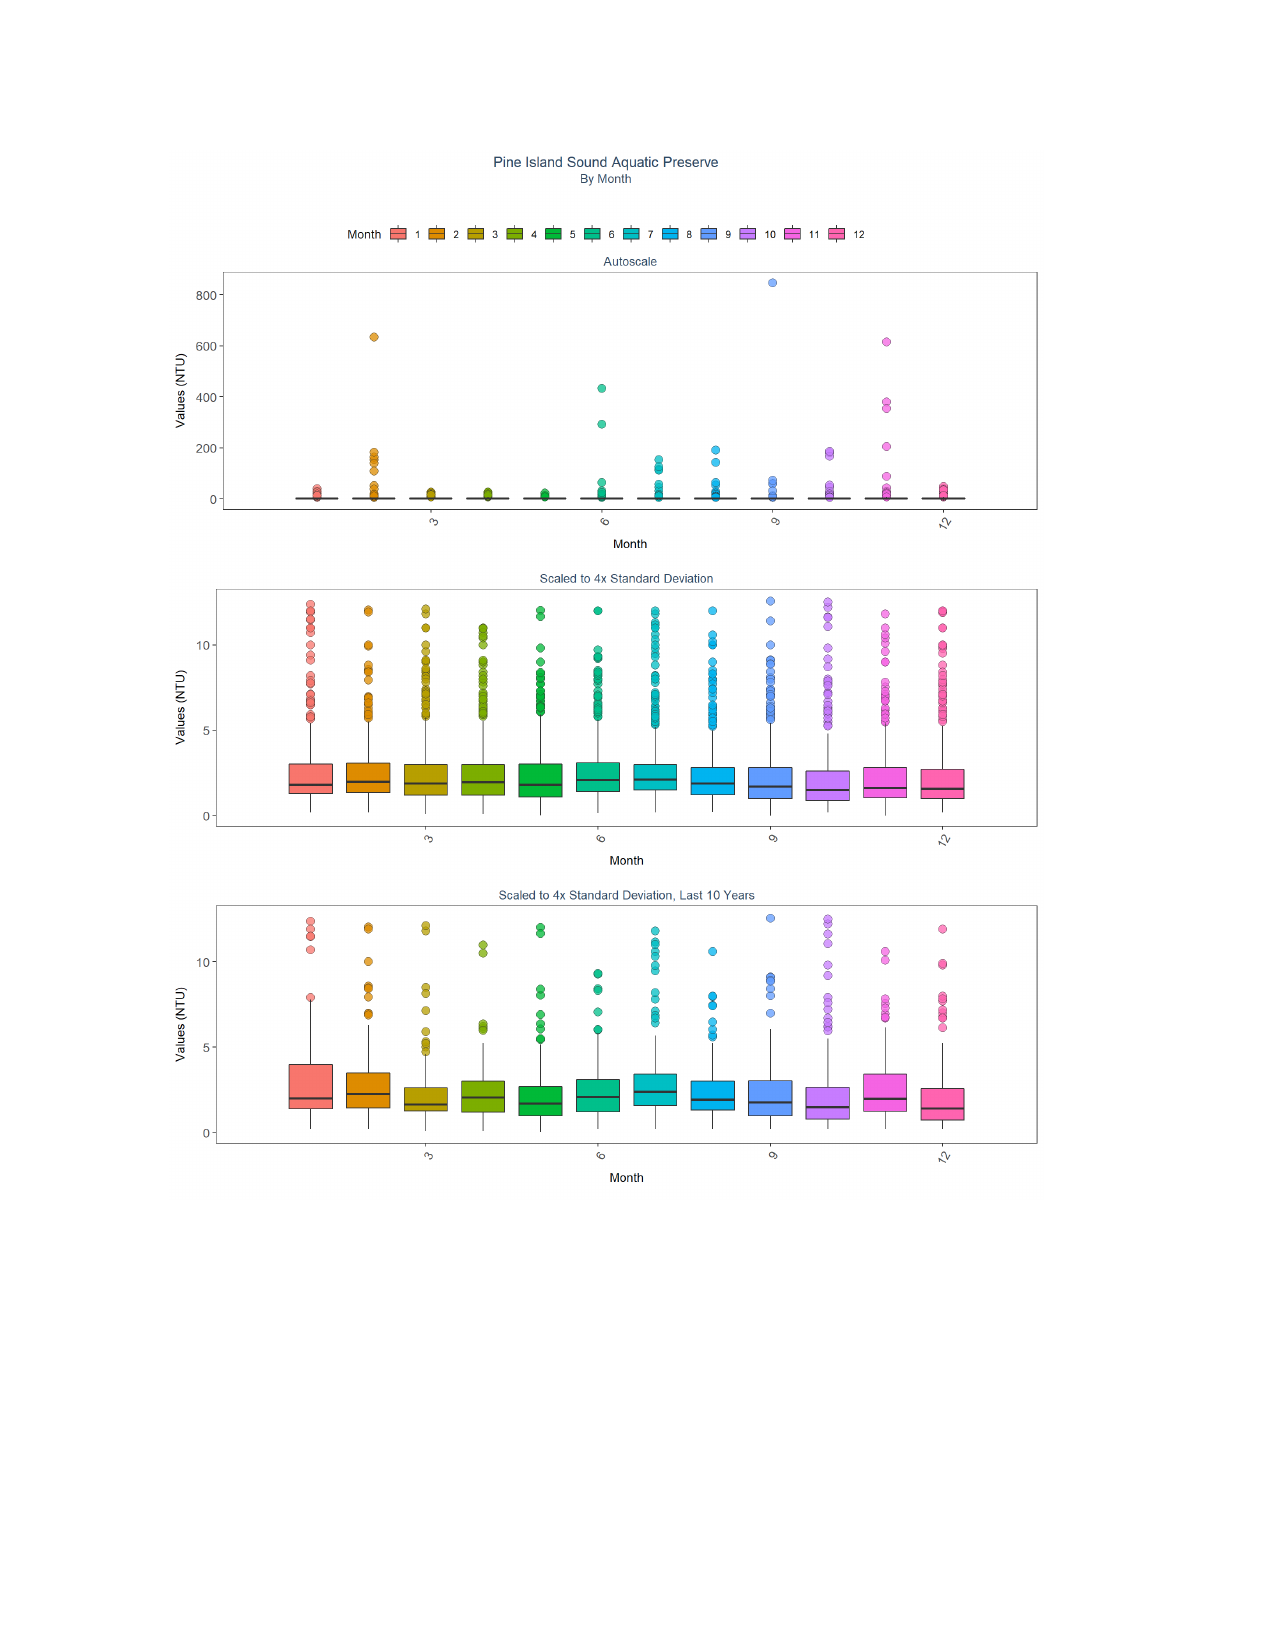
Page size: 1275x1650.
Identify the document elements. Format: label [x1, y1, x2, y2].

picture [168, 150, 1044, 1200]
